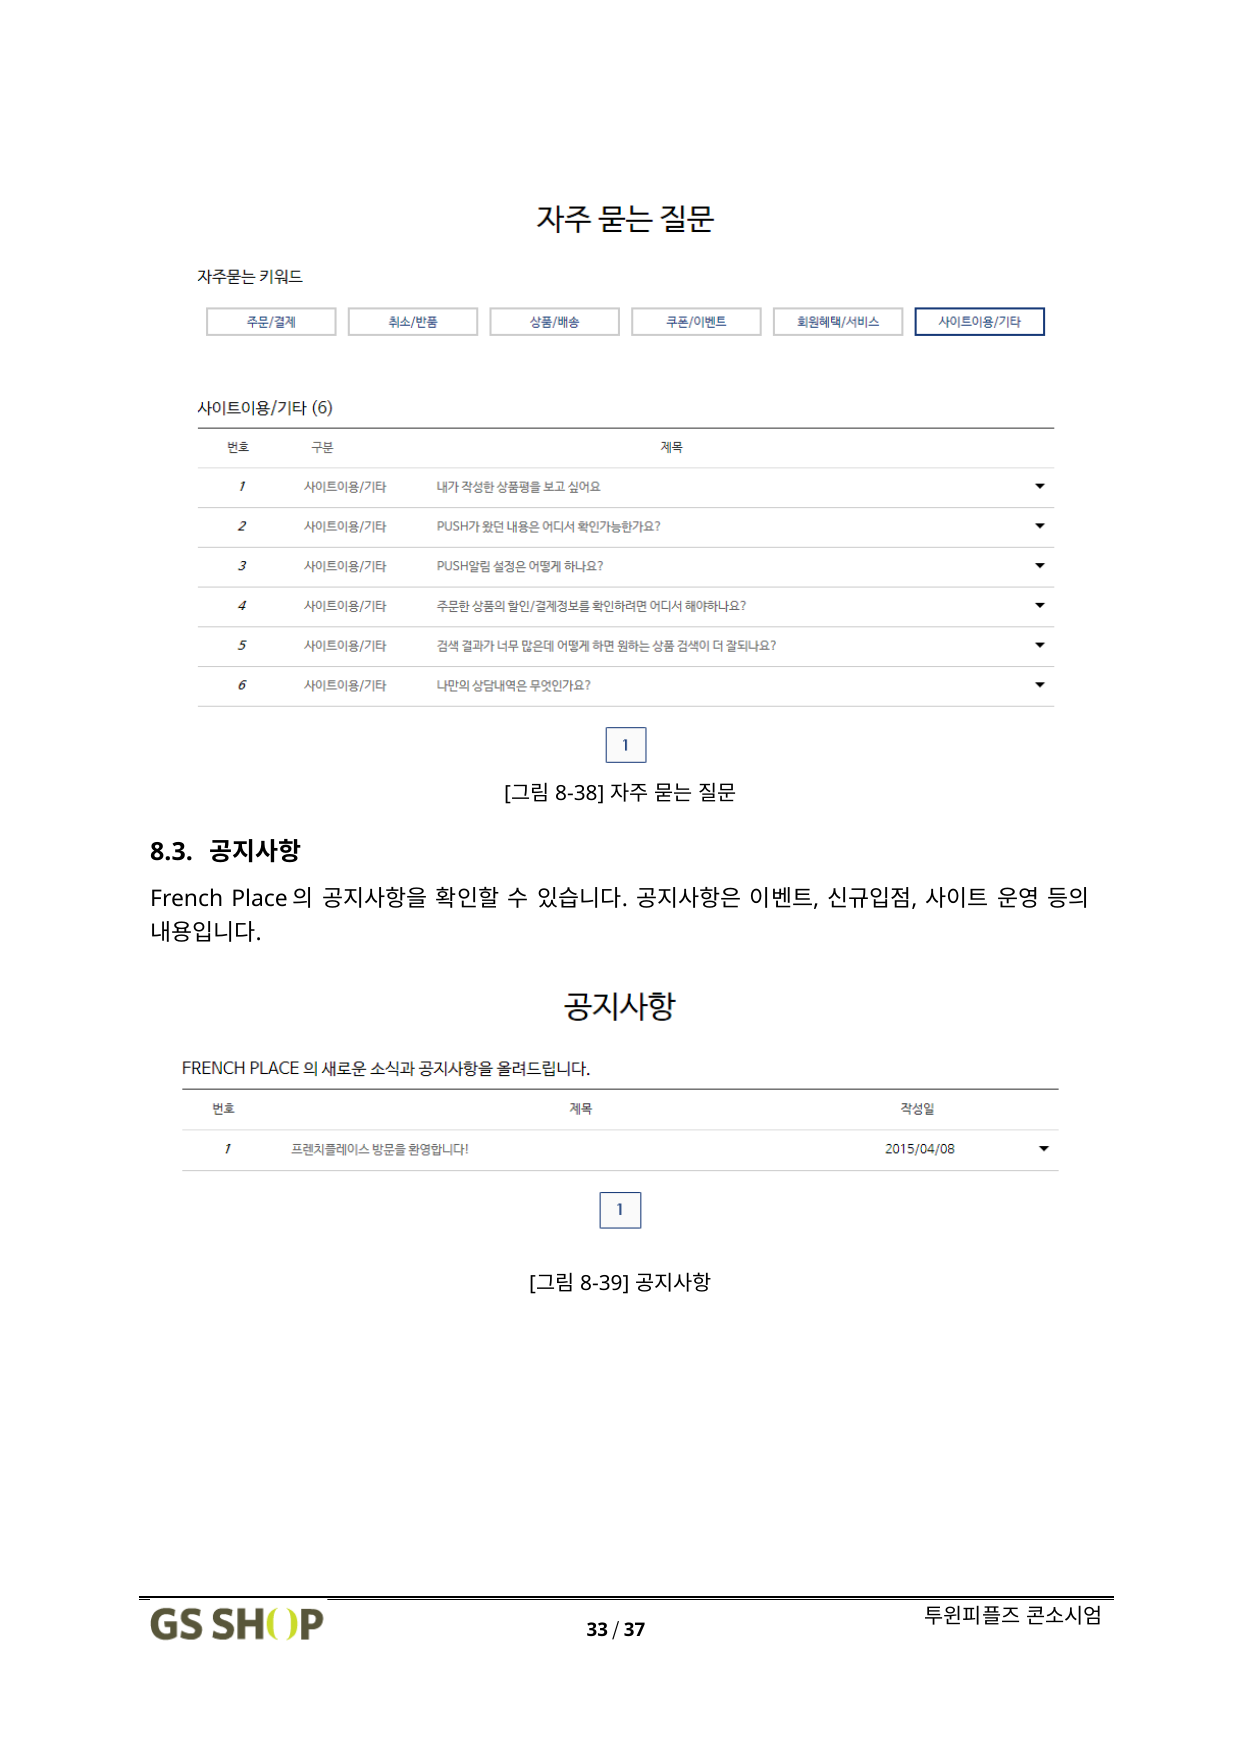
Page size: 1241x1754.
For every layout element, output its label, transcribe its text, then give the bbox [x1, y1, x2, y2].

picture [150, 1599, 328, 1643]
picture [150, 955, 1091, 1262]
text French Place의 공지사항을 확인할 수 있습니다. 공지사항은 이벤트, 신규입점, 사이트 운영 등의 내용입니다. [150, 880, 1090, 947]
subtitle 공지사항 [150, 831, 1090, 868]
picture [150, 177, 1091, 772]
